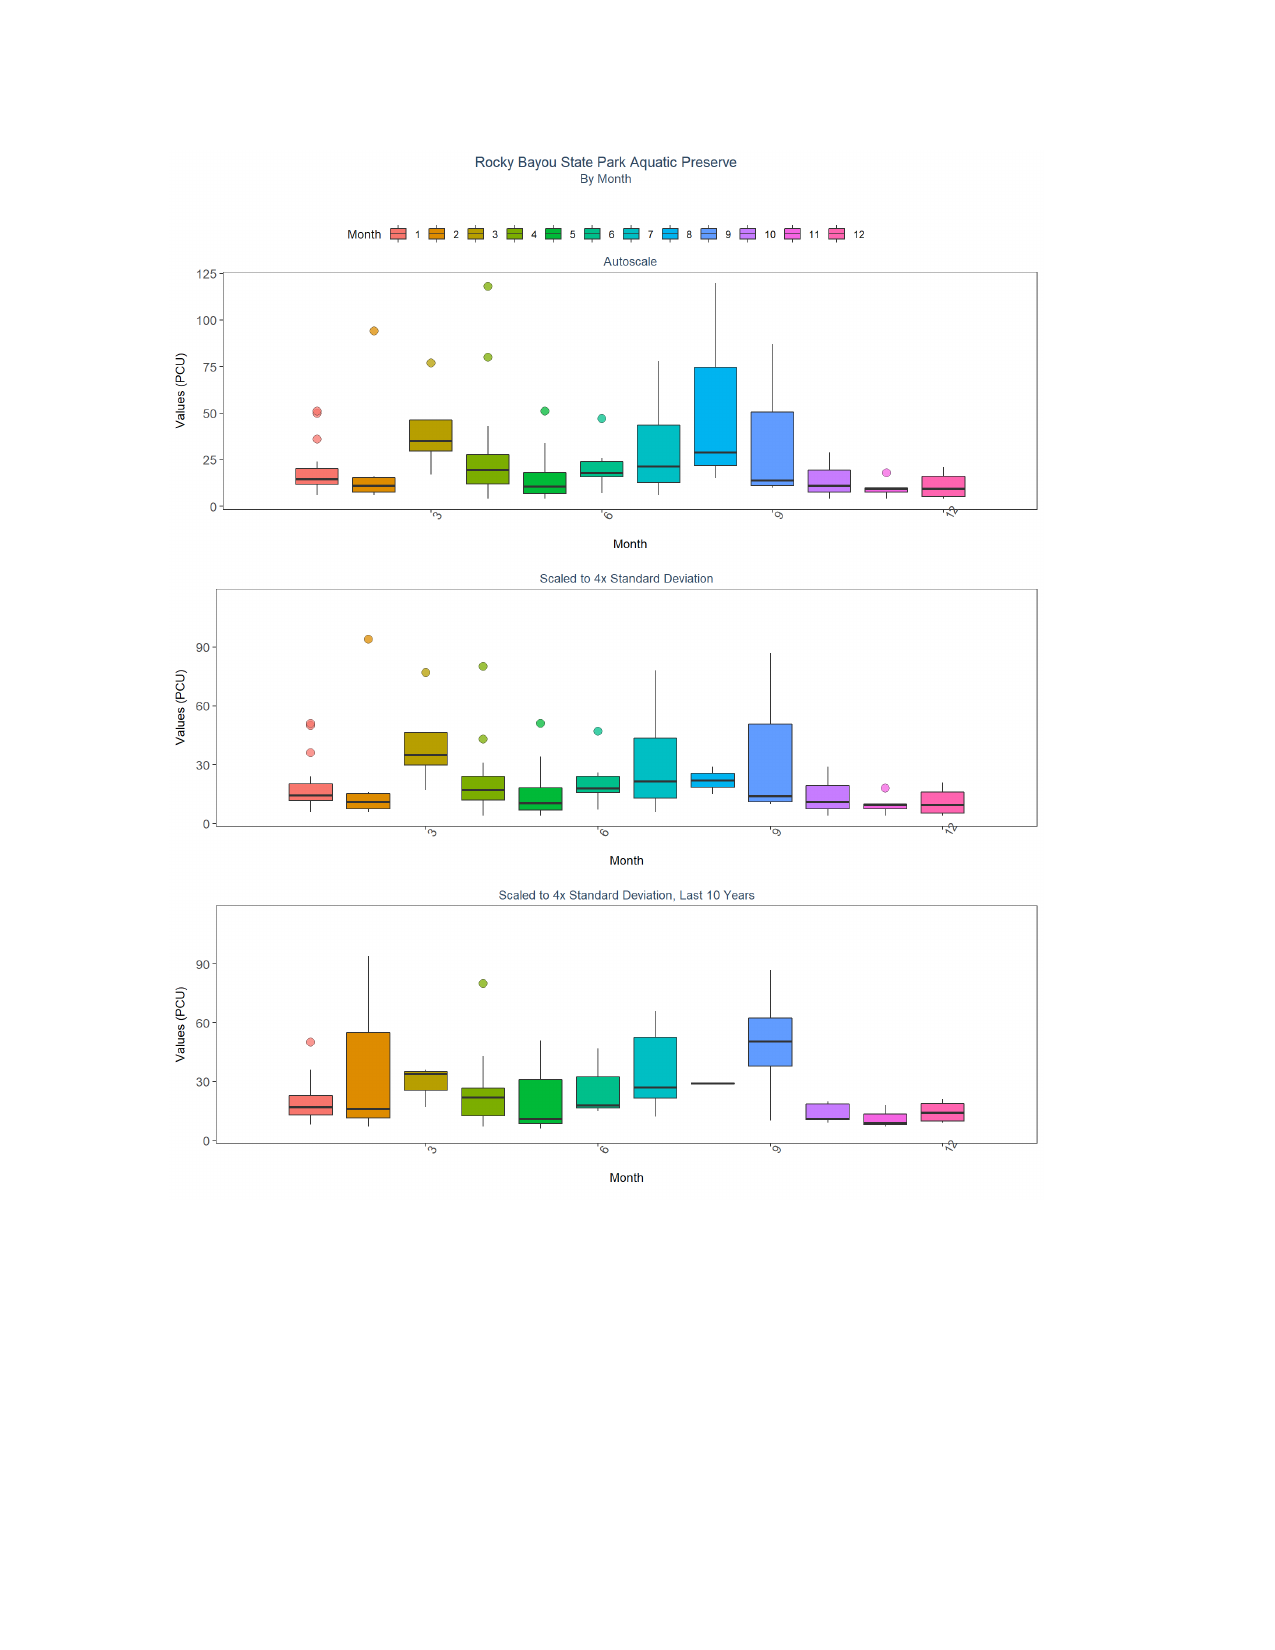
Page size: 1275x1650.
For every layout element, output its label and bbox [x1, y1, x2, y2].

picture [168, 150, 1044, 1200]
